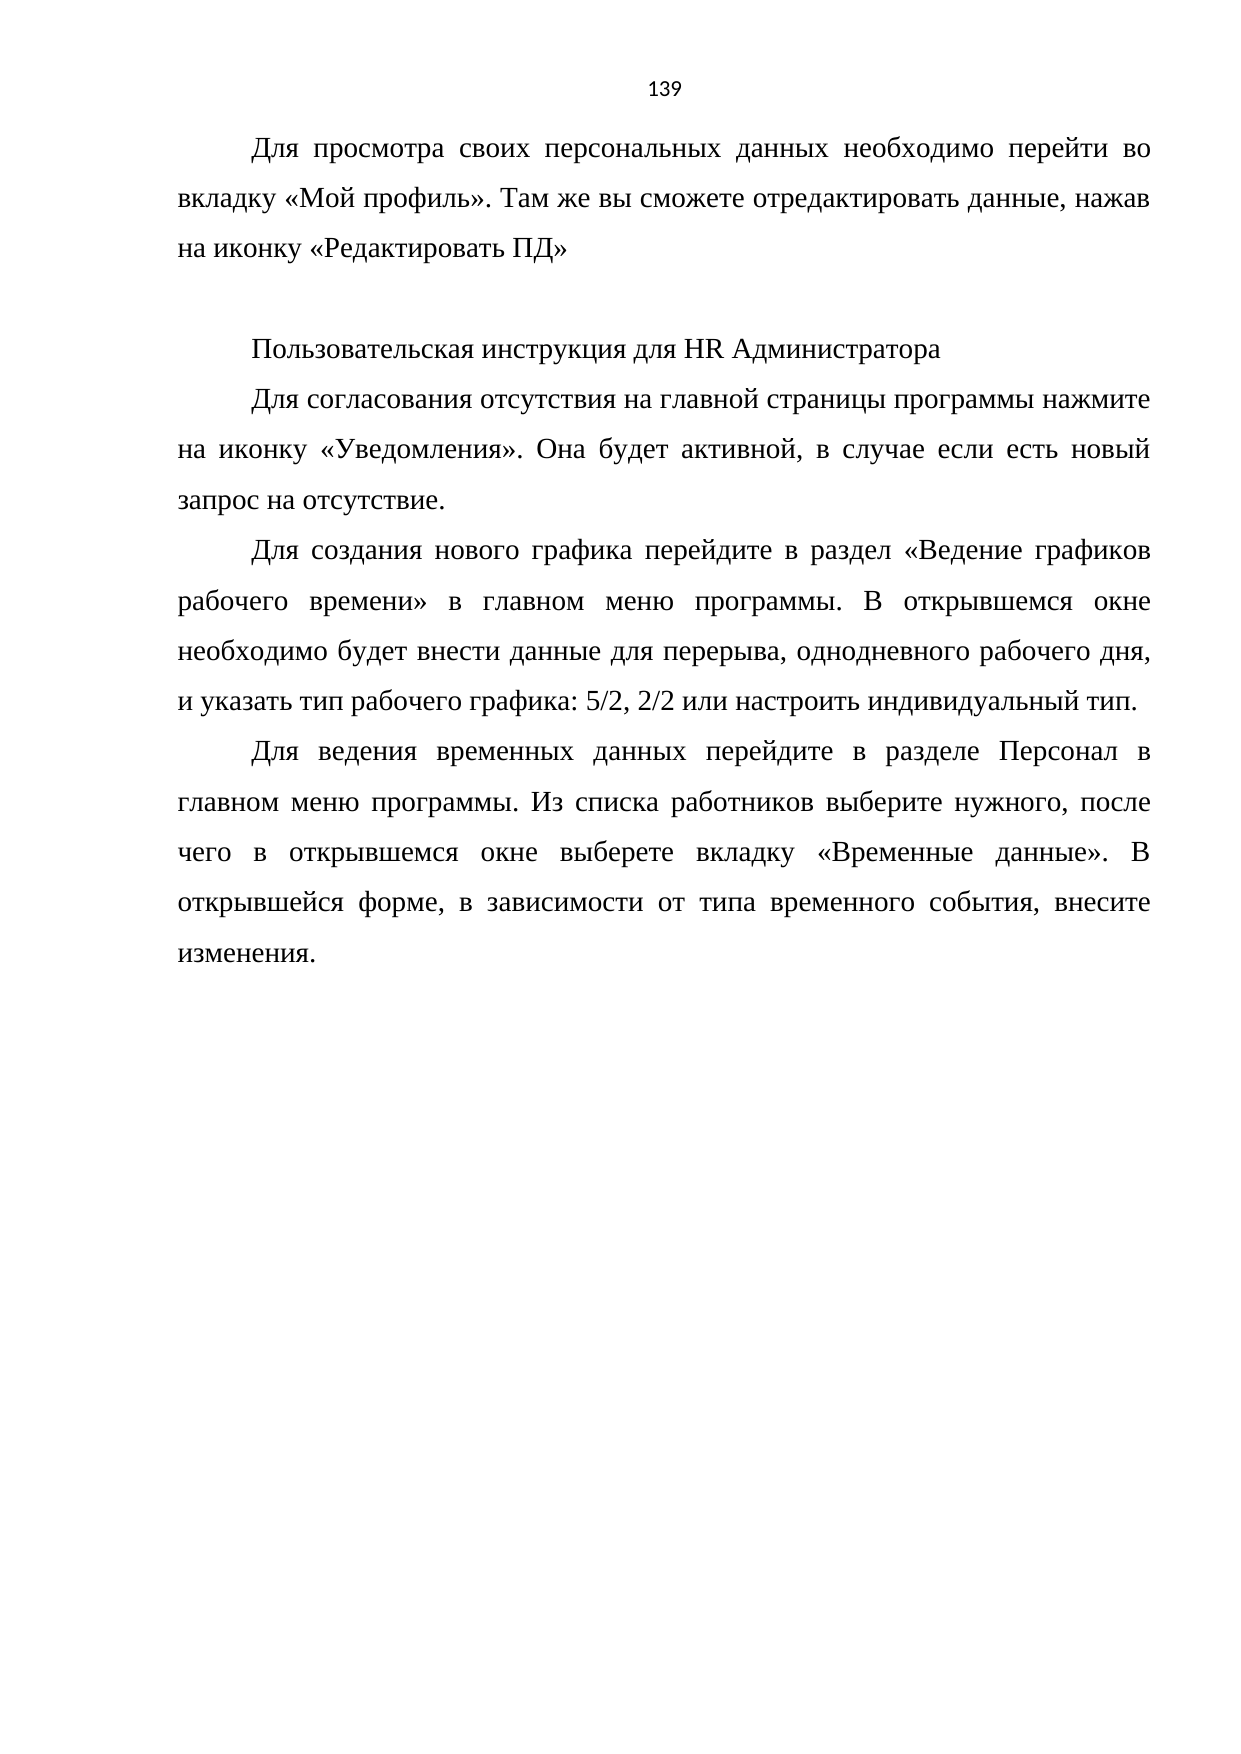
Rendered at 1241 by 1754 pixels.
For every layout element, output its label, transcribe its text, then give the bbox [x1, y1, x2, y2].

text Для ведения временных данных перейдите в разделе Персонал в главном меню программы. Из списка работников выберите нужного, после чего в открывшемся окне выберете вкладку «Временные данные». В открывшейся форме, в зависимости от типа временного события, внесите изменения. [177, 733, 1152, 968]
text Для просмотра своих персональных данных необходимо перейти во вкладку «Мой профиль». Там же вы сможете отредактировать данные, нажав на иконку «Редактировать ПД» [177, 130, 1152, 264]
text Для согласования отсутствия на главной страницы программы нажмите на иконку «Уведомления». Она будет активной, в случае если есть новый запрос на отсутствие. [177, 381, 1152, 516]
text Для создания нового графика перейдите в раздел «Ведение графиков рабочего времени» в главном меню программы. В открывшемся окне необходимо будет внести данные для перерыва, однодневного рабочего дня, и указать тип рабочего графика: 5/2, 2/2 или настроить индивидуальный тип. [177, 532, 1152, 717]
text Пользовательская инструкция для HR Администратора [177, 331, 1152, 364]
